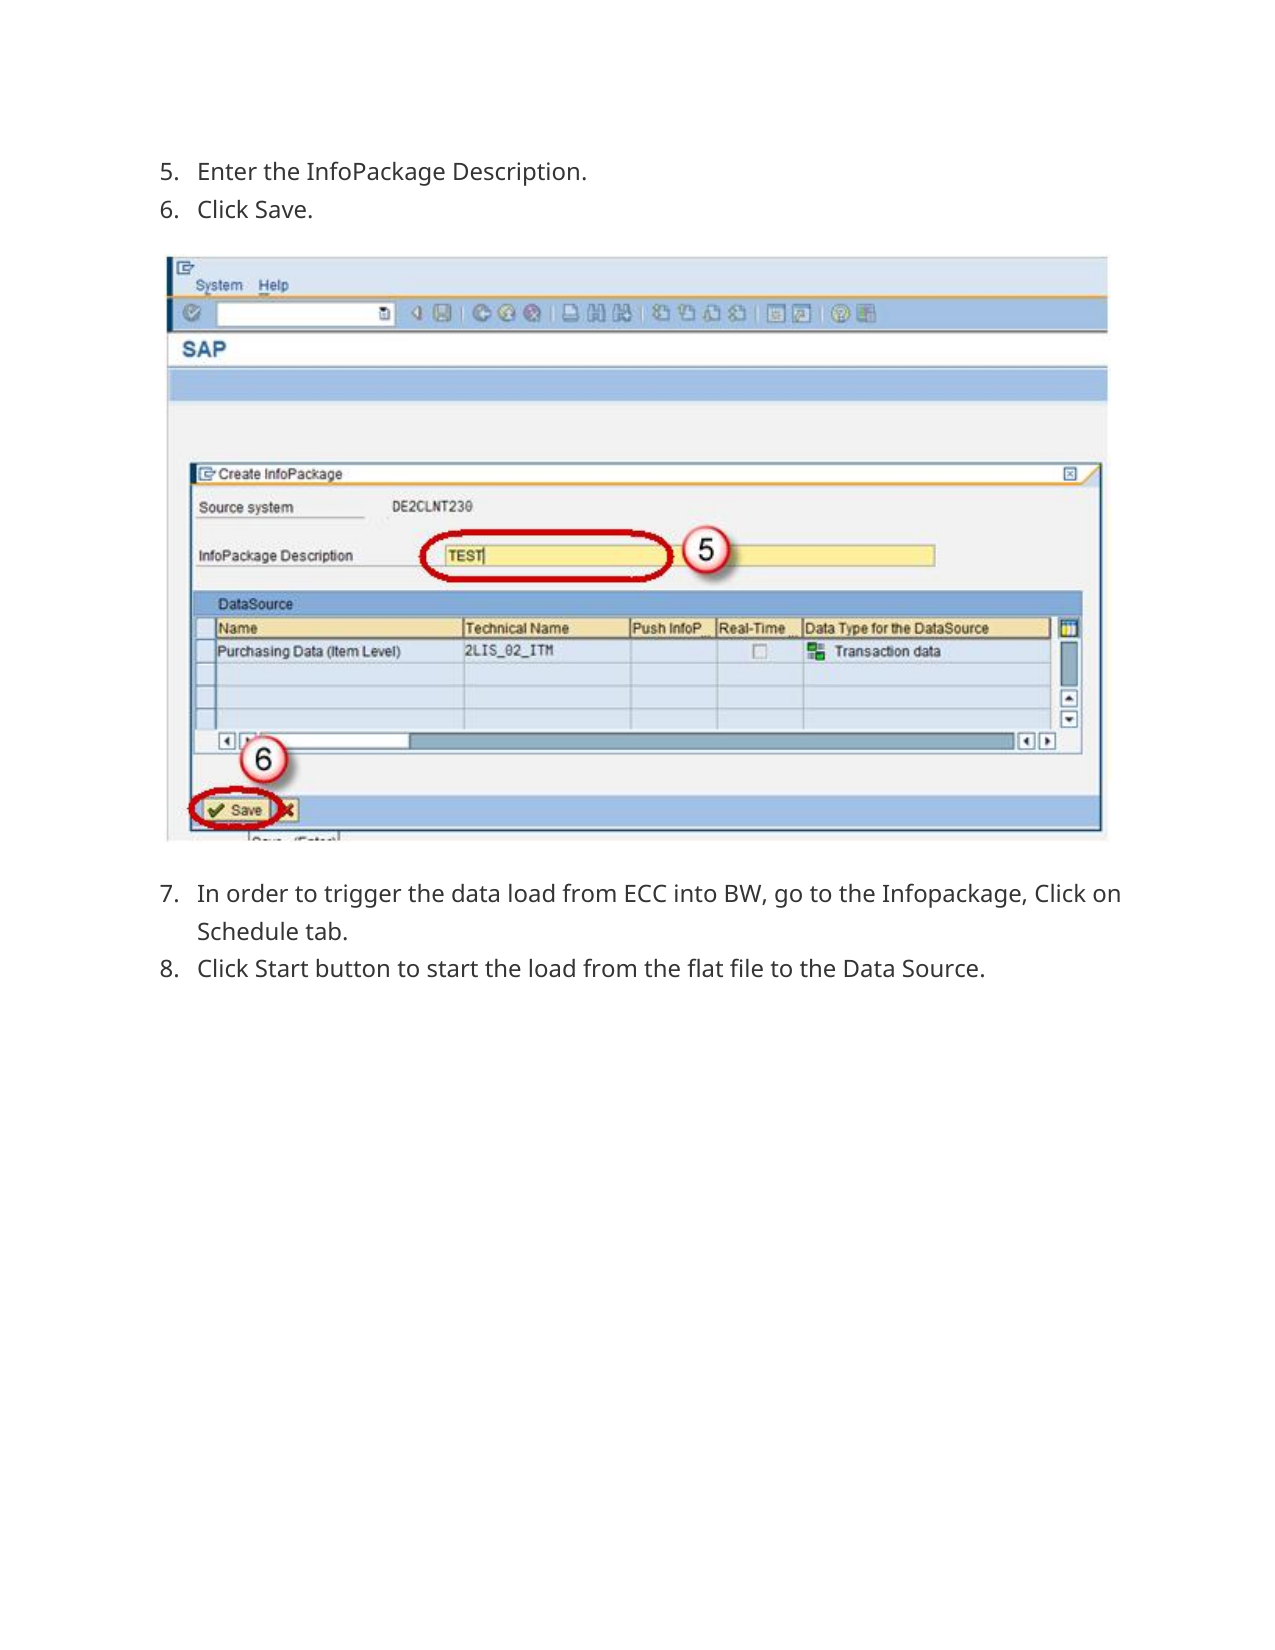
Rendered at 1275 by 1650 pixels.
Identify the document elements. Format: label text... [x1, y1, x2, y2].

picture [164, 254, 1111, 844]
list Click Start button to start the load from the flat file to the Data Source. [159, 947, 1125, 985]
list Enter the InfoPackage Description. [159, 150, 1125, 187]
list In order to trigger the data load from ECC into BW, go to the Infopackage, Click on Schedule tab. [159, 872, 1125, 947]
list Click Save. [159, 187, 1125, 225]
